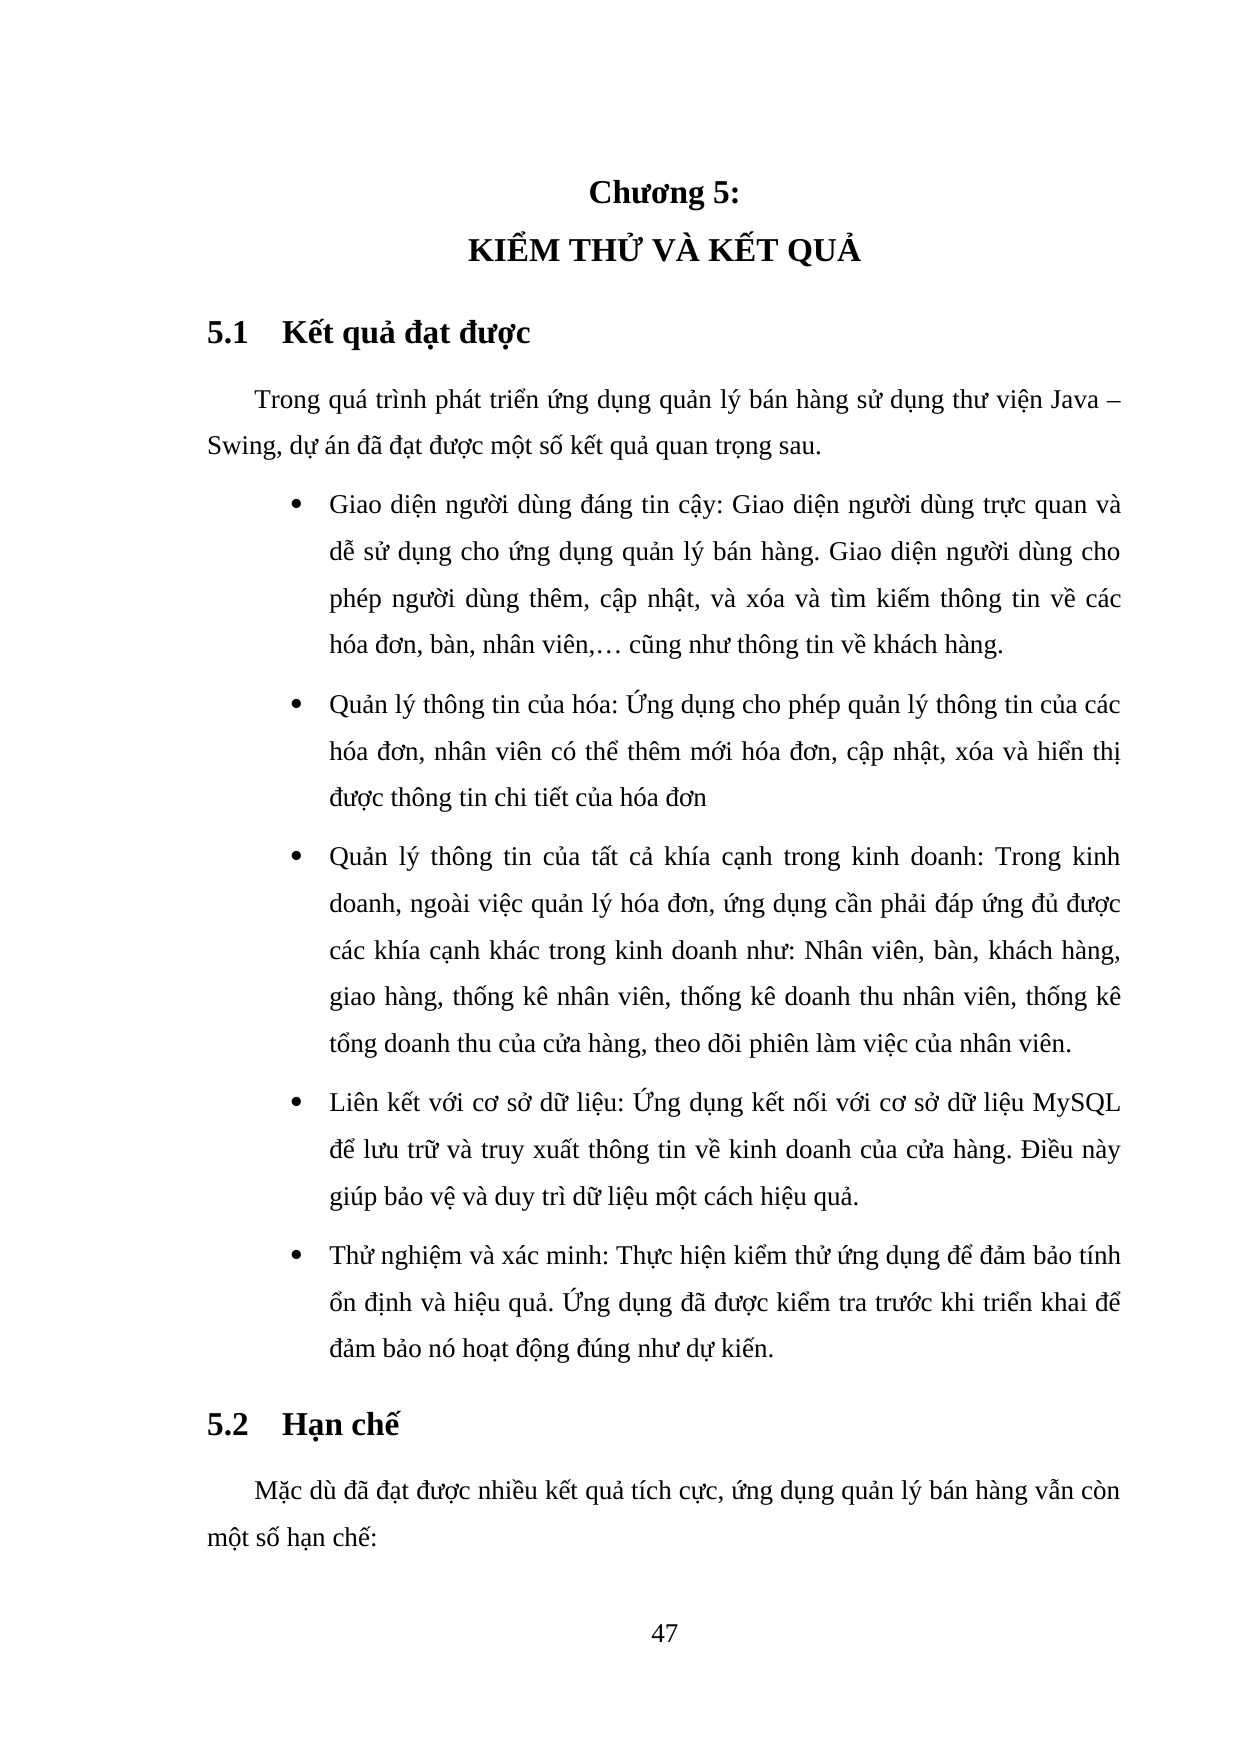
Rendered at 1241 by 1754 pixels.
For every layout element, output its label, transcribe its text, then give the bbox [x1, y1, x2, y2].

list Quản lý thông tin của tất cả khía cạnh trong kinh doanh: Trong kinh doanh, ngoài việc quản lý hóa đơn, ứng dụng cần phải đáp ứng đủ được các khía cạnh khác trong kinh doanh như: Nhân viên, bàn, khách hàng, giao hàng, thống kê nhân viên, thống kê doanh thu nhân viên, thống kê tổng doanh thu của cửa hàng, theo dõi phiên làm việc của nhân viên. [292, 840, 1122, 1058]
list Quản lý thông tin của hóa: Ứng dụng cho phép quản lý thông tin của các hóa đơn, nhân viên có thể thêm mới hóa đơn, cập nhật, xóa và hiển thị được thông tin chi tiết của hóa đơn [292, 688, 1122, 812]
text Mặc dù đã đạt được nhiều kết quả tích cực, ứng dụng quản lý bán hàng vẫn còn một số hạn chế: [207, 1474, 1122, 1552]
list Giao diện người dùng đáng tin cậy: Giao diện người dùng trực quan và dễ sử dụng cho ứng dụng quản lý bán hàng. Giao diện người dùng cho phép người dùng thêm, cập nhật, và xóa và tìm kiếm thông tin về các hóa đơn, bàn, nhân viên,… cũng như thông tin về khách hàng. [292, 488, 1122, 660]
list Thử nghiệm và xác minh: Thực hiện kiểm thử ứng dụng để đảm bảo tính ổn định và hiệu quả. Ứng dụng đã được kiểm tra trước khi triển khai để đảm bảo nó hoạt động đúng như dự kiến. [292, 1239, 1122, 1363]
text 5.1 Kết quả đạt được [207, 313, 1122, 351]
list Liên kết với cơ sở dữ liệu: Ứng dụng kết nối với cơ sở dữ liệu MySQL để lưu trữ và truy xuất thông tin về kinh doanh của cửa hàng. Điều này giúp bảo vệ và duy trì dữ liệu một cách hiệu quả. [292, 1086, 1122, 1211]
text Trong quá trình phát triển ứng dụng quản lý bán hàng sử dụng thư viện Java – Swing, dự án đã đạt được một số kết quả quan trọng sau. [207, 383, 1122, 461]
text 5.2 Hạn chế [207, 1404, 1122, 1442]
text Chương 5: KIỂM THỬ VÀ KẾT QUẢ [207, 173, 1122, 268]
